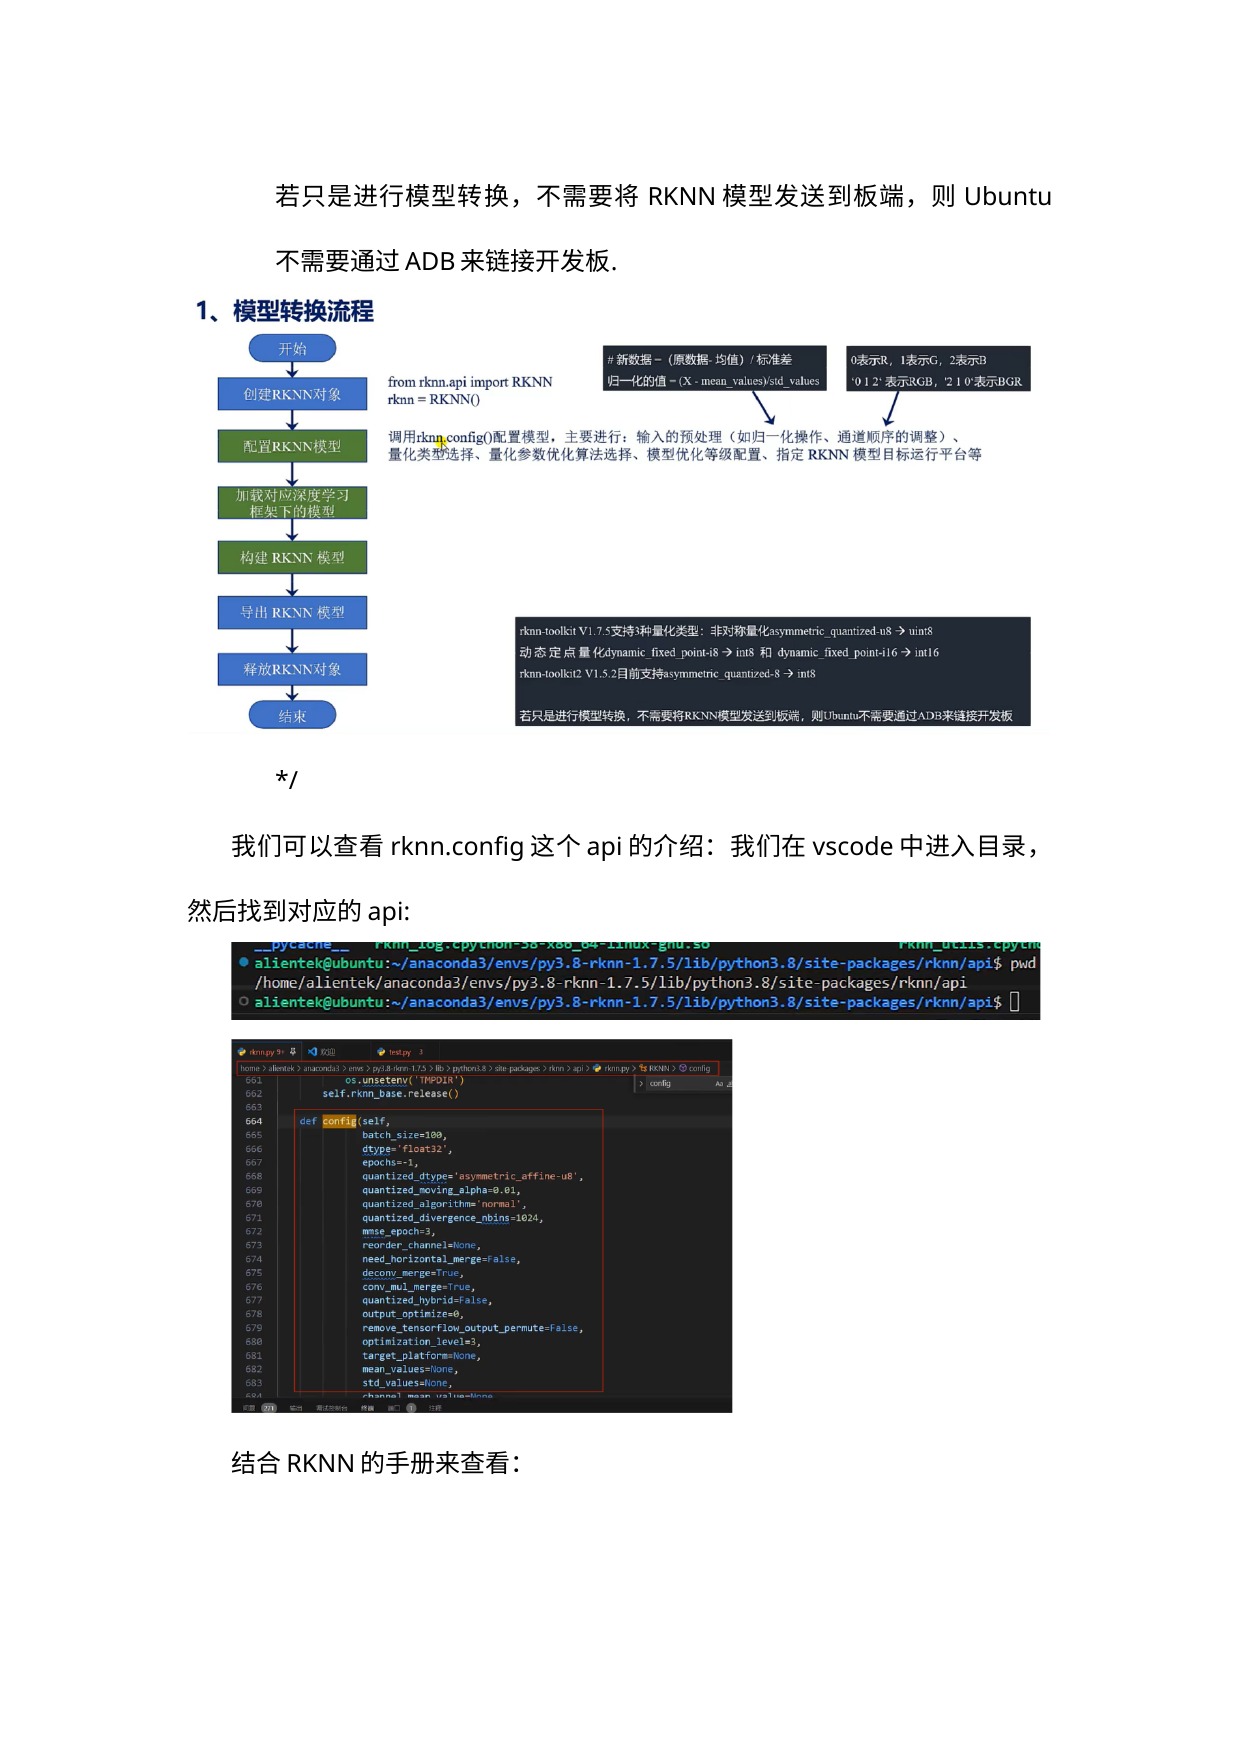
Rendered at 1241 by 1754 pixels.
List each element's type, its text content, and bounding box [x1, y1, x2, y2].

picture [187, 292, 1050, 734]
list 我们可以查看rknn.config这个api的介绍：我们在vscode中进入目录，然后找到对应的api: [187, 812, 1053, 942]
list */ [231, 747, 1053, 812]
list 结合RKNN的手册来查看： [231, 1429, 1053, 1494]
picture [231, 1039, 733, 1413]
picture [231, 942, 1041, 1020]
list 若只是进行模型转换，不需要将RKNN模型发送到板端，则Ubuntu不需要通过ADB来链接开发板. [275, 162, 1053, 292]
